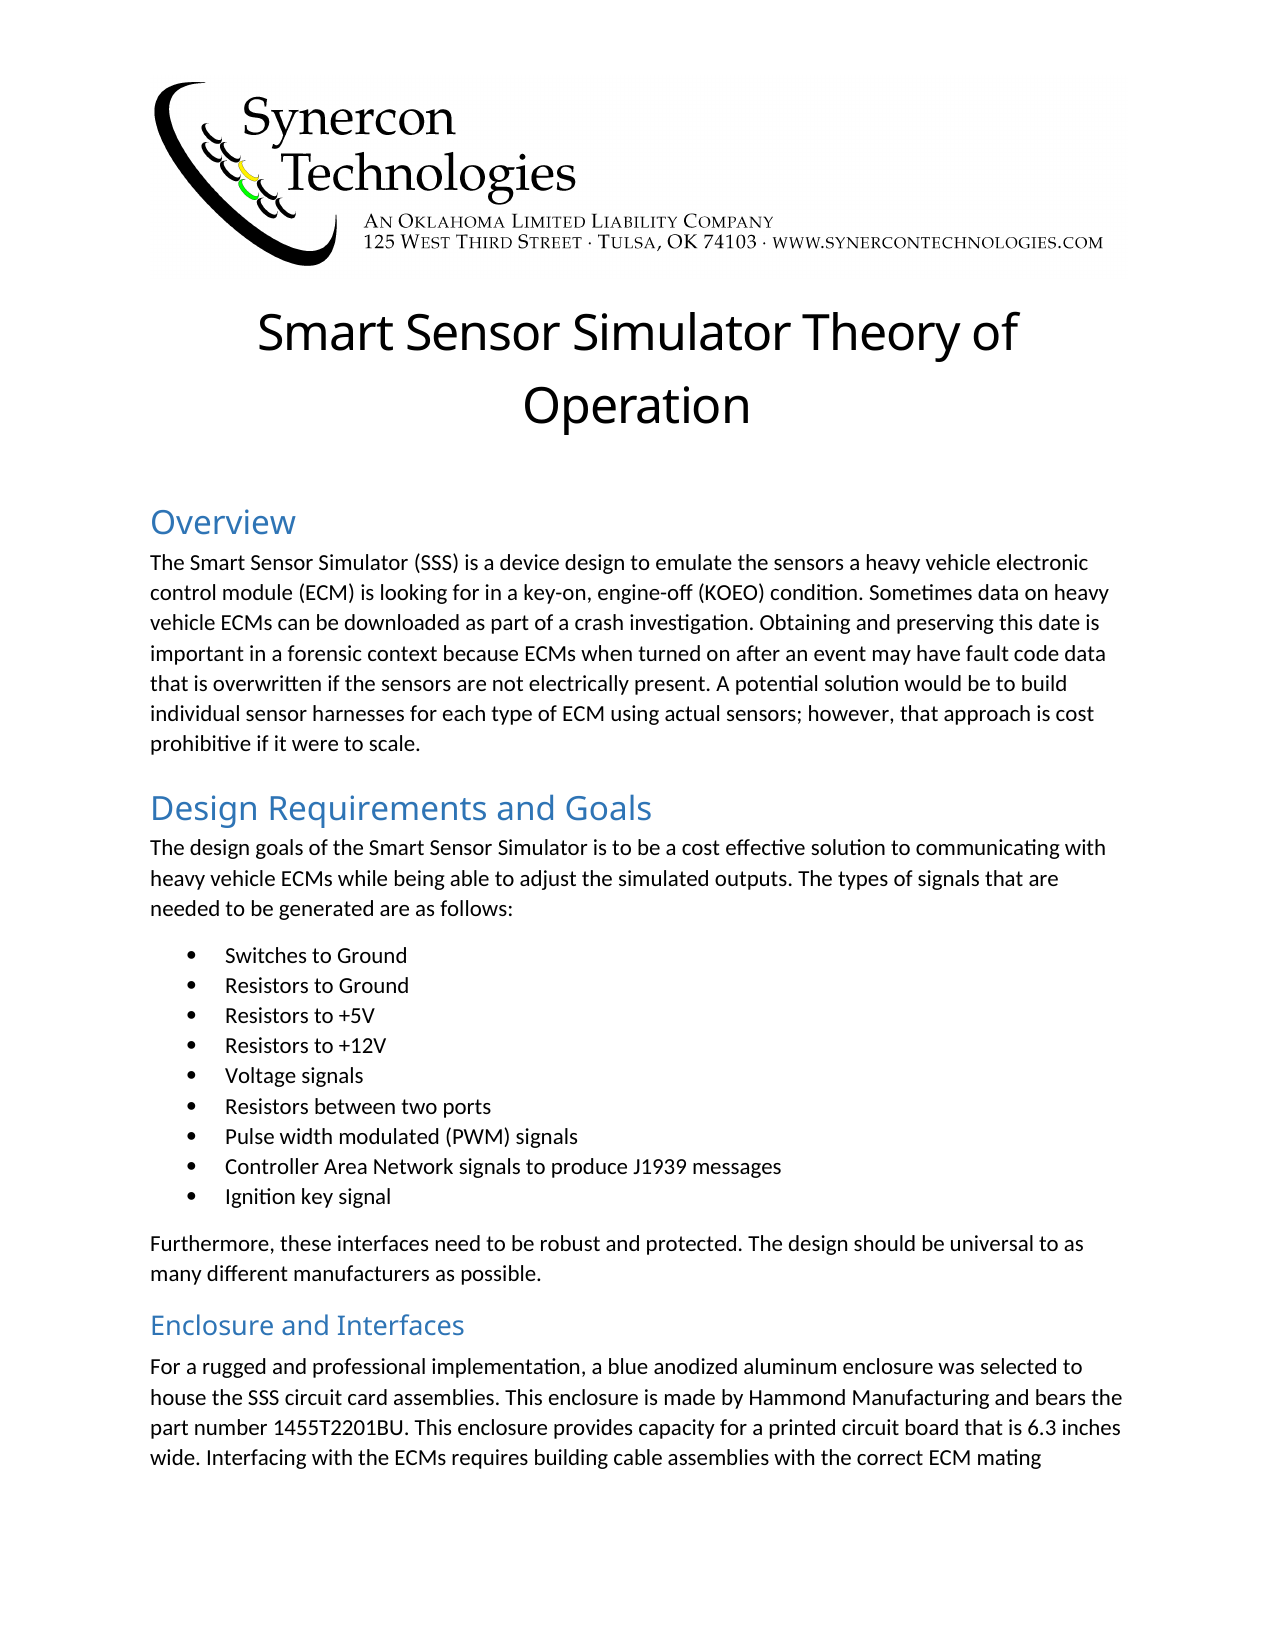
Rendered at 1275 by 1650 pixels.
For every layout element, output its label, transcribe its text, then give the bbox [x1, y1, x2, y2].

subtitle Enclosure and Interfaces [150, 1306, 1125, 1343]
list Resistors to +5V [187, 1001, 1125, 1029]
list Resistors between two ports [187, 1092, 1125, 1120]
list Resistors to +12V [187, 1031, 1125, 1059]
text Furthermore, these interfaces need to be robust and protected. The design should be universal to as many different manufacturers as possible. [150, 1229, 1125, 1288]
picture [150, 75, 1129, 279]
subtitle Overview [150, 499, 1125, 544]
subtitle Design Requirements and Goals [150, 784, 1125, 830]
list Resistors to Ground [187, 971, 1125, 999]
text The design goals of the Smart Sensor Simulator is to be a cost effective solution to communicating with heavy vehicle ECMs while being able to adjust the simulated outputs. The types of signals that are needed to be generated are as follows: [150, 833, 1125, 922]
text The Smart Sensor Simulator (SSS) is a device design to emulate the sensors a heavy vehicle electronic control module (ECM) is looking for in a key-on, engine-off (KOEO) condition. Sometimes data on heavy vehicle ECMs can be downloaded as part of a crash investigation. Obtaining and preserving this date is important in a forensic context because ECMs when turned on after an event may have fault code data that is overwritten if the sensors are not electrically present. A potential solution would be to build individual sensor harnesses for each type of ECM using actual sensors; however, that approach is cost prohibitive if it were to scale. [150, 548, 1125, 757]
list Controller Area Network signals to produce J1939 messages [187, 1152, 1125, 1180]
list Switches to Ground [187, 941, 1125, 969]
title Smart Sensor Simulator Theory of Operation [150, 297, 1125, 438]
list Ignition key signal [187, 1182, 1125, 1211]
list Voltage signals [187, 1062, 1125, 1090]
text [150, 1352, 1125, 1471]
list Pulse width modulated (PWM) signals [187, 1122, 1125, 1150]
